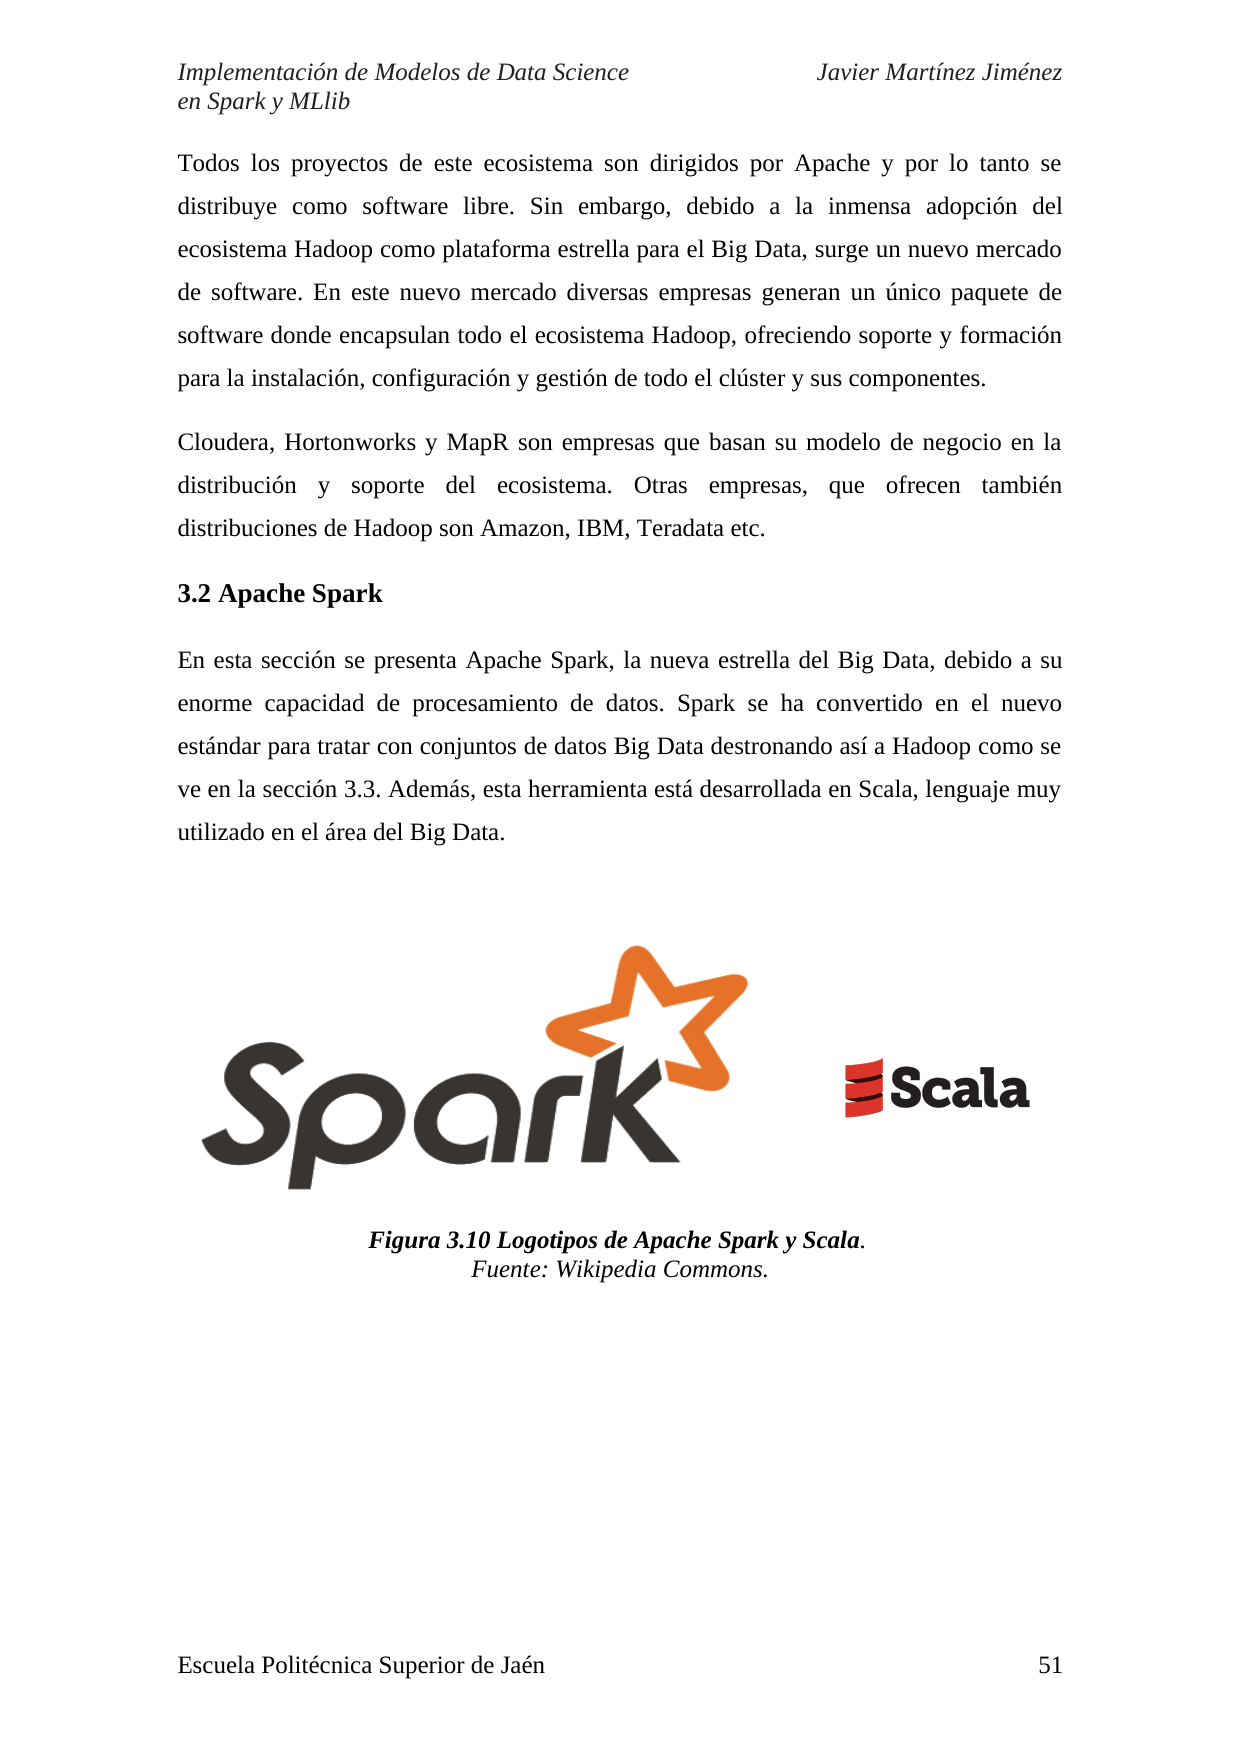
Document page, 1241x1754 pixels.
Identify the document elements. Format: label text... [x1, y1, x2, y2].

picture [837, 1053, 1040, 1129]
text En esta sección se presenta Apache Spark, la nueva estrella del Big Data, debido a su enorme capacidad de procesamiento de datos. Spark se ha convertido en el nuevo estándar para tratar con conjuntos de datos Big Data destronando así a Hadoop como se ve en la sección 3.3. Además, esta herramienta está desarrollada en Scala, lenguaje muy utilizado en el área del Big Data. [177, 645, 1063, 846]
subtitle 3.2 Apache Spark [177, 577, 1063, 609]
picture [177, 938, 773, 1197]
text Todos los proyectos de este ecosistema son dirigidos por Apache y por lo tanto se distribuye como software libre. Sin embargo, debido a la inmensa adopción del ecosistema Hadoop como plataforma estrella para el Big Data, surge un nuevo mercado de software. En este nuevo mercado diversas empresas generan un único paquete de software donde encapsulan todo el ecosistema Hadoop, ofreciendo soporte y formación para la instalación, configuración y gestión de todo el clúster y sus componentes. [177, 148, 1063, 392]
text Cloudera, Hortonworks y MapR son empresas que basan su modelo de negocio en la distribución y soporte del ecosistema. Otras empresas, que ofrecen también distribuciones de Hadoop son Amazon, IBM, Teradata etc. [177, 427, 1063, 542]
text Figura 3.10 Logotipos de Apache Spark y Scala. Fuente: Wikipedia Commons. [177, 1197, 1063, 1283]
